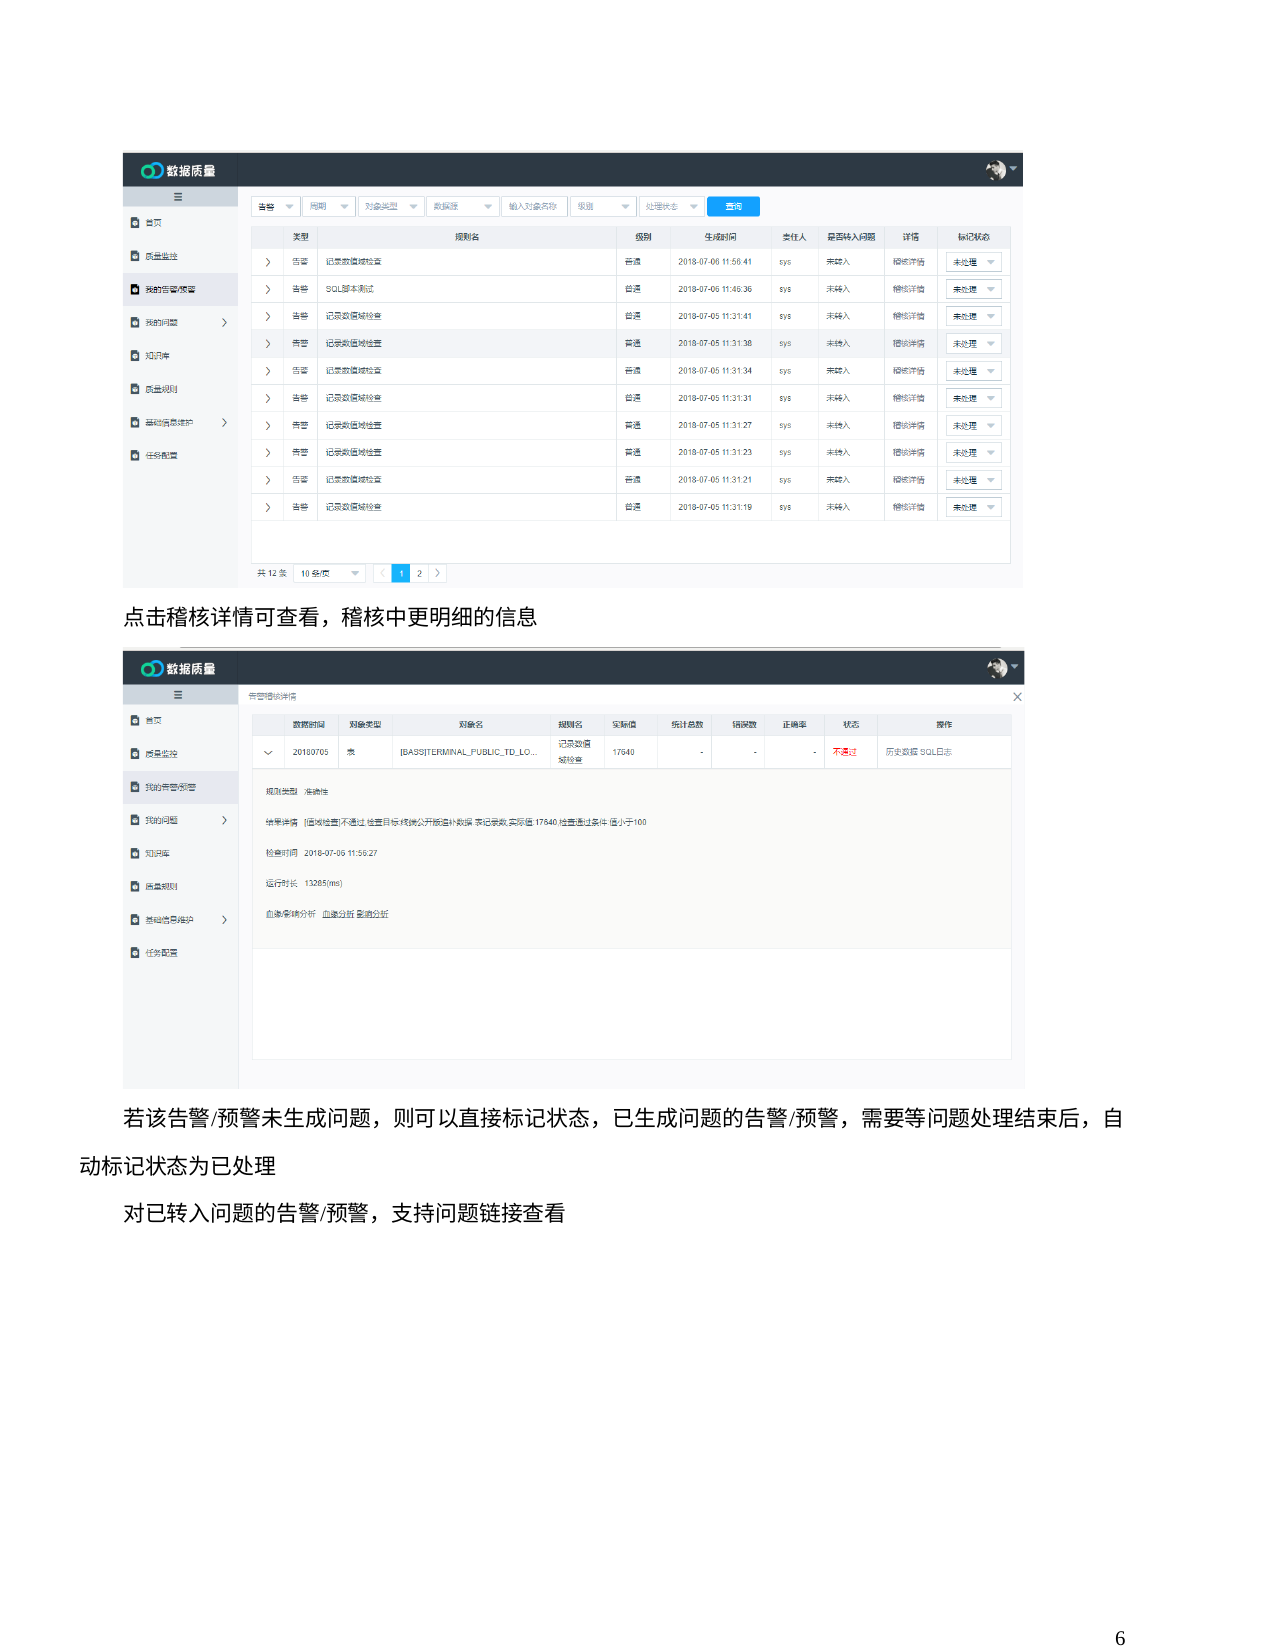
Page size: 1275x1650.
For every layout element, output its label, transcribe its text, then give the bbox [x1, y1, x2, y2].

text 若该告警/预警未生成问题，则可以直接标记状态，已生成问题的告警/预警，需要等问题处理结束后，自动标记状态为已处理 [79, 1101, 1125, 1181]
text 对已转入问题的告警/预警，支持问题链接查看 [79, 1196, 1125, 1228]
text 点击稽核详情可查看，稽核中更明细的信息 [79, 600, 1125, 632]
picture [122, 150, 1023, 588]
picture [122, 647, 1025, 1089]
